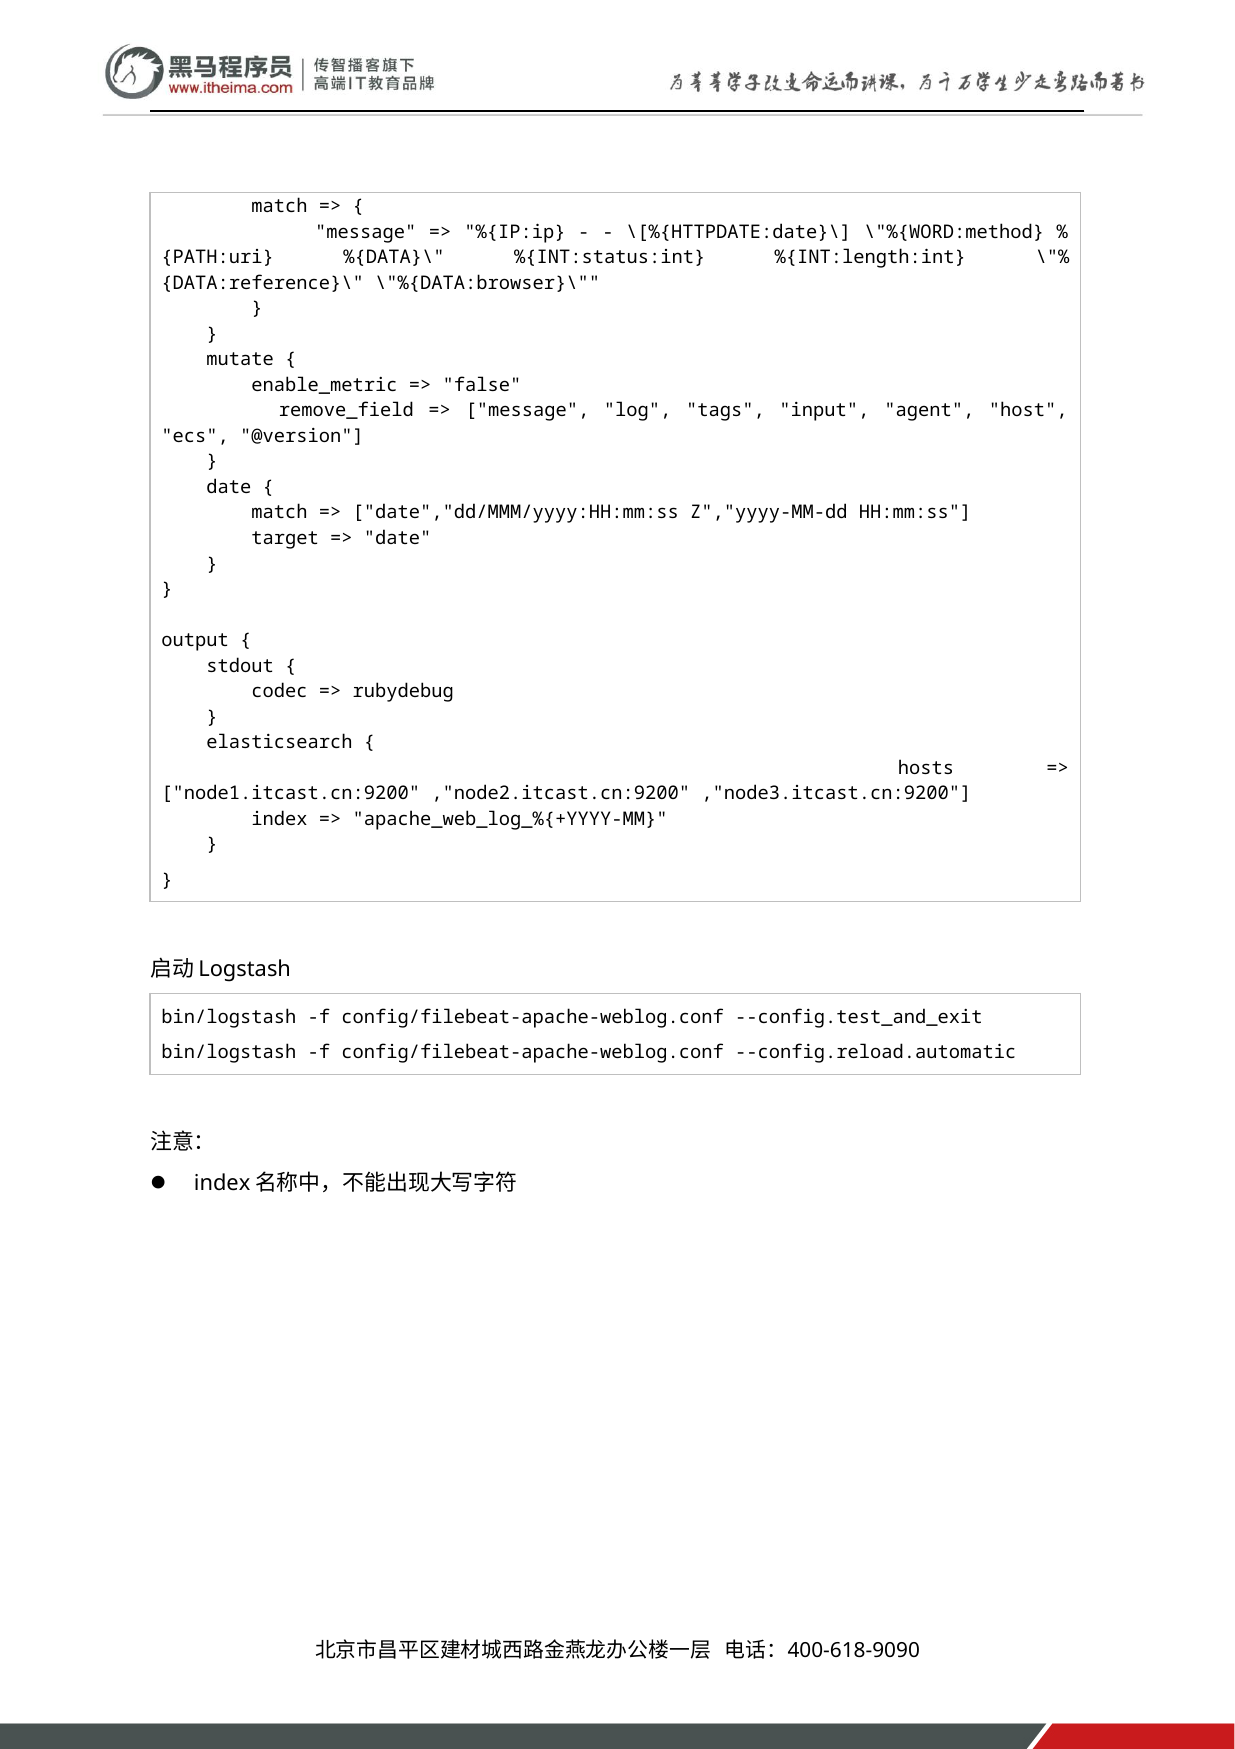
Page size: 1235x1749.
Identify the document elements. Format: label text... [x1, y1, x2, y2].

table_header bin/logstash -f config/filebeat-apache-weblog.conf --config.test_and_exit bin/logstash -f config/filebeat-apache-weblog.conf --config.reload.automatic [151, 994, 1080, 1074]
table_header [151, 193, 1080, 901]
text 启动Logstash [150, 951, 1084, 983]
picture [0, 0, 1235, 123]
text 注意： [150, 1124, 1084, 1156]
picture [0, 1664, 1235, 1749]
list index名称中，不能出现大写字符 [150, 1165, 1084, 1197]
